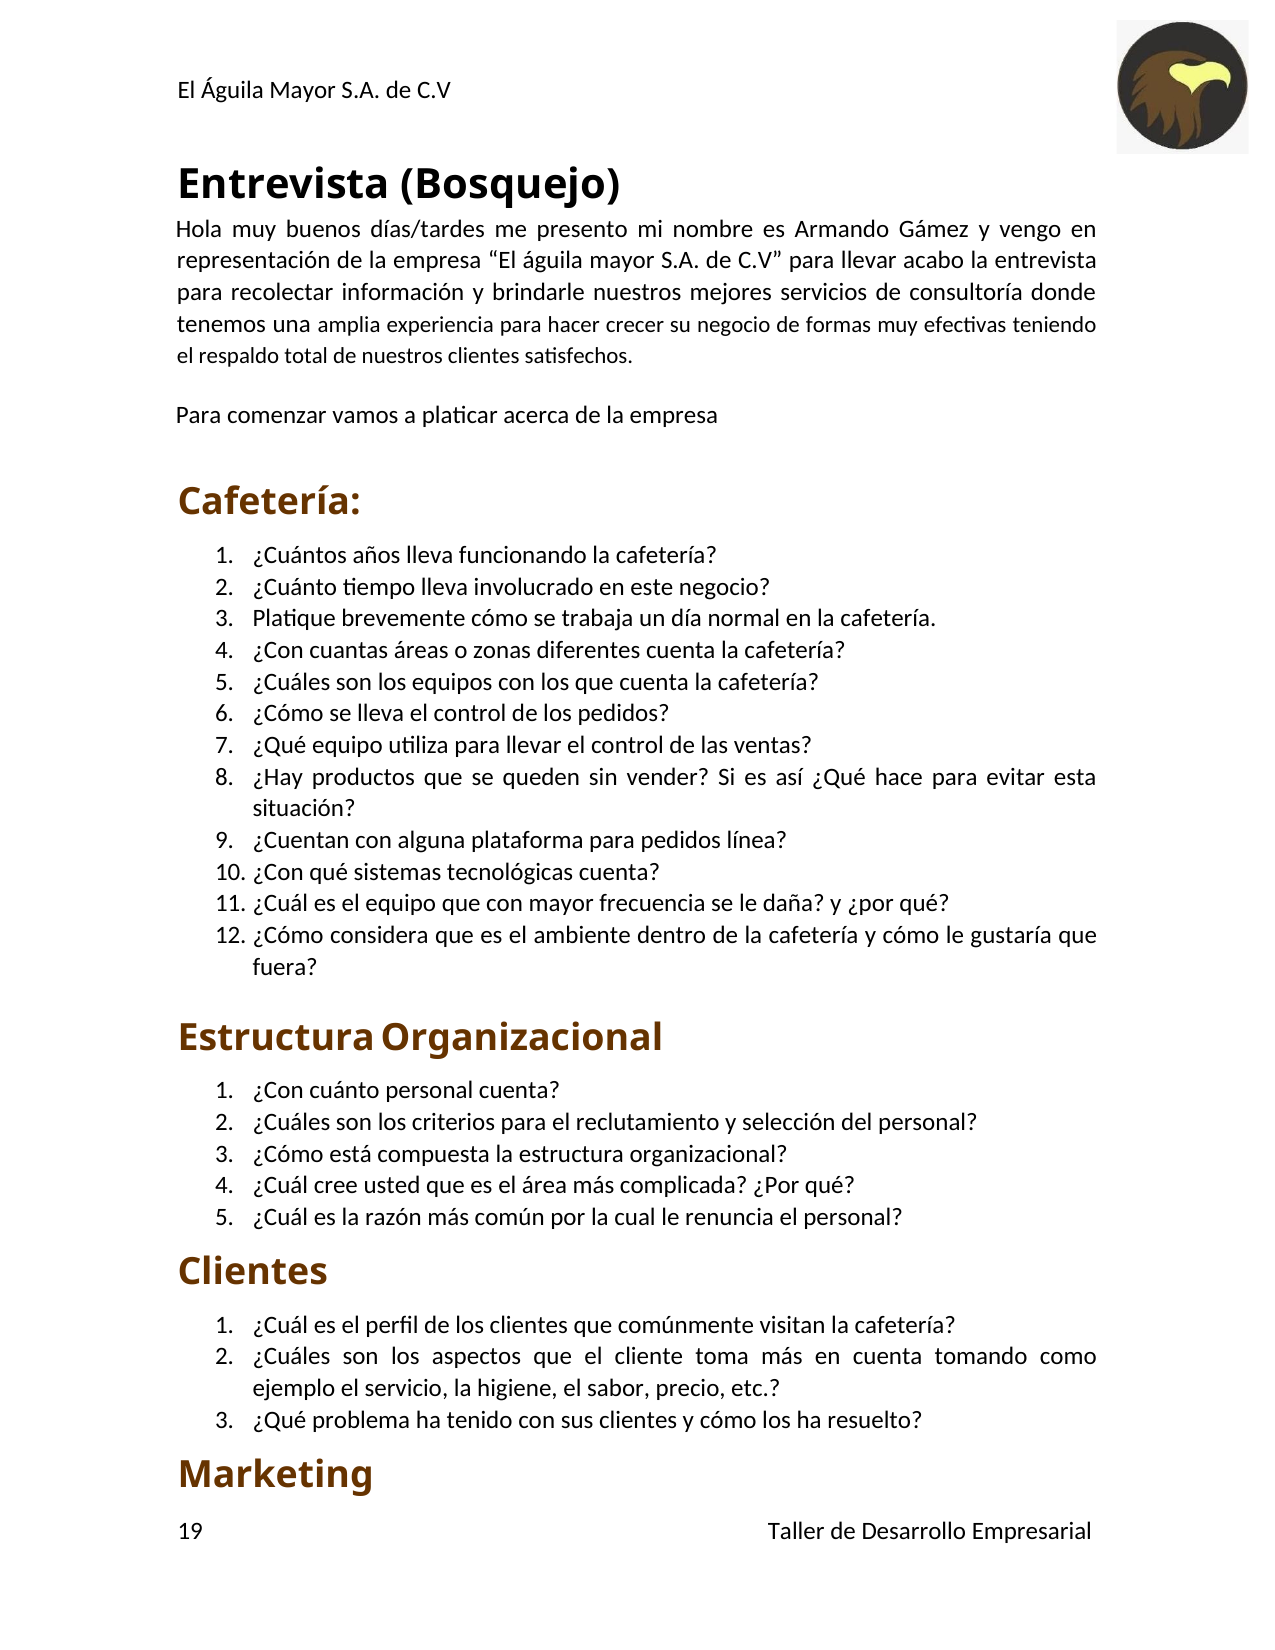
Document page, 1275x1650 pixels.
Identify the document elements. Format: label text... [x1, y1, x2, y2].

list ¿Cuánto tiempo lleva involucrado en este negocio? [215, 571, 1098, 601]
text Marketing [177, 1447, 1098, 1498]
list ¿Cuál es el perfil de los clientes que comúnmente visitan la cafetería? [215, 1309, 1098, 1339]
list ¿Hay productos que se queden sin vender? Si es así ¿Qué hace para evitar esta situación? [215, 761, 1098, 823]
list Platique brevemente cómo se trabaja un día normal en la cafetería. [215, 602, 1098, 633]
list ¿Cómo está compuesta la estructura organizacional? [215, 1138, 1098, 1168]
list ¿Qué problema ha tenido con sus clientes y cómo los ha resuelto? [215, 1404, 1098, 1434]
text Hola muy buenos días/tardes me presento mi nombre es Armando Gámez y vengo en representación de la empresa “El águila mayor S.A. de C.V” para llevar acabo la entrevista para recolectar información y brindarle nuestros mejores servicios de consultoría donde tenemos una amplia experiencia para hacer crecer su negocio de formas muy efectivas teniendo el respaldo total de nuestros clientes satisfechos. [176, 213, 1098, 370]
list ¿Cómo se lleva el control de los pedidos? [215, 697, 1098, 728]
text Para comenzar vamos a platicar acerca de la empresa [176, 399, 1098, 429]
picture [1116, 20, 1249, 154]
text Clientes [177, 1244, 1098, 1295]
list ¿Con cuantas áreas o zonas diferentes cuenta la cafetería? [215, 634, 1098, 665]
list ¿Cuántos años lleva funcionando la cafetería? [215, 539, 1098, 570]
list ¿Cuáles son los equipos con los que cuenta la cafetería? [215, 666, 1098, 696]
list ¿Cuál cree usted que es el área más complicada? ¿Por qué? [215, 1169, 1098, 1200]
list ¿Con qué sistemas tecnológicas cuenta? [215, 856, 1098, 886]
list ¿Cuáles son los aspectos que el cliente toma más en cuenta tomando como ejemplo el servicio, la higiene, el sabor, precio, etc.? [215, 1341, 1098, 1403]
text Cafetería: [177, 475, 1098, 526]
list ¿Cuáles son los criterios para el reclutamiento y selección del personal? [215, 1106, 1098, 1137]
subtitle Entrevista (Bosquejo) [177, 154, 1098, 211]
list ¿Cuál es la razón más común por la cual le renuncia el personal? [215, 1201, 1098, 1232]
list ¿Cuentan con alguna plataforma para pedidos línea? [215, 824, 1098, 855]
list ¿Qué equipo utiliza para llevar el control de las ventas? [215, 729, 1098, 760]
list ¿Con cuánto personal cuenta? [215, 1074, 1098, 1105]
list ¿Cuál es el equipo que con mayor frecuencia se le daña? y ¿por qué? [215, 887, 1098, 918]
text Estructura Organizacional [177, 1010, 1098, 1061]
list ¿Cómo considera que es el ambiente dentro de la cafetería y cómo le gustaría que fuera? [215, 919, 1098, 981]
